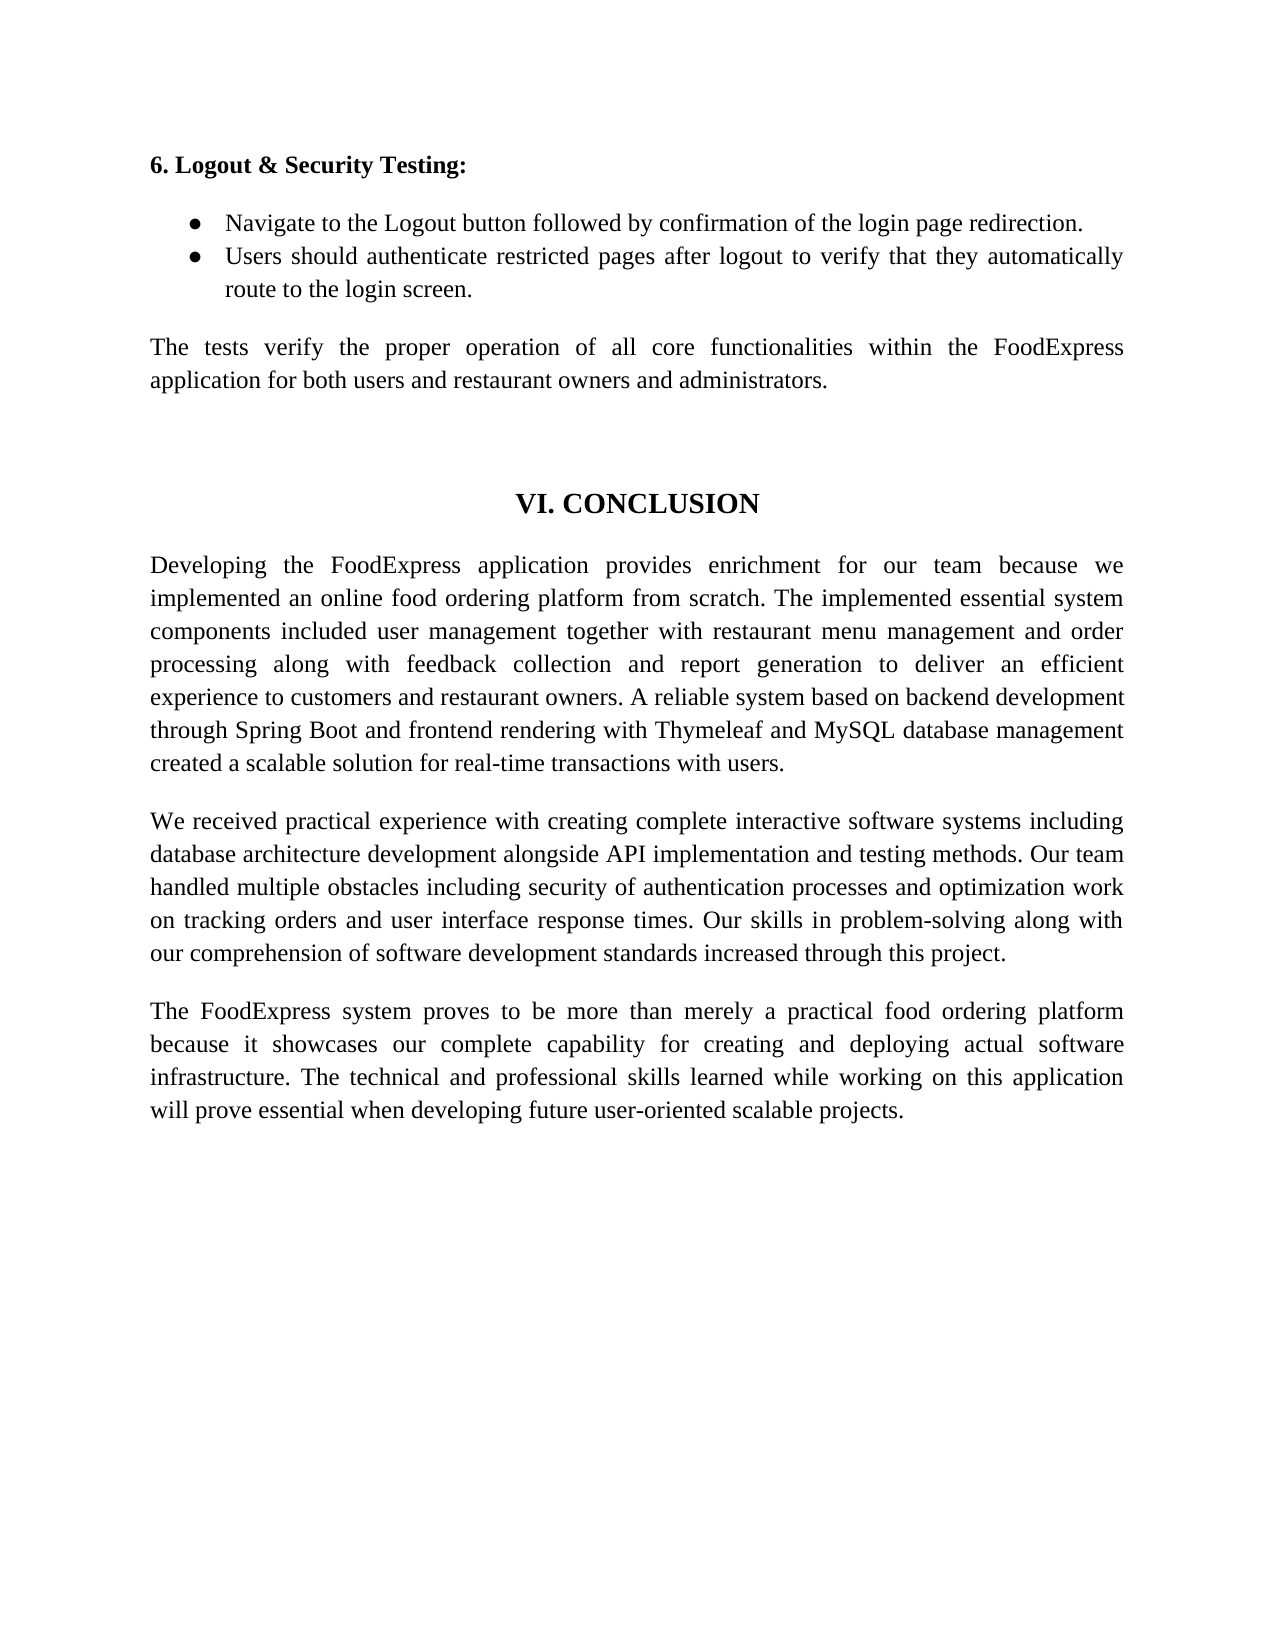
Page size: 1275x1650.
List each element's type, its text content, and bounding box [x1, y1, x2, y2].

text VI. CONCLUSION [150, 487, 1125, 520]
text The tests verify the proper operation of all core functionalities within the FoodExpress application for both users and restaurant owners and administrators. [150, 332, 1125, 394]
text The FoodExpress system proves to be more than merely a practical food ordering platform because it showcases our complete capability for creating and deploying actual software infrastructure. The technical and professional skills learned while working on this application will prove essential when developing future user-oriented scalable projects. [150, 996, 1125, 1124]
text We received practical experience with creating complete interactive software systems including database architecture development alongside API implementation and testing methods. Our team handled multiple obstacles including security of authentication processes and optimization work on tracking orders and user interface response times. Our skills in problem-solving along with our comprehension of software development standards increased through this project. [150, 806, 1125, 967]
text 6. Logout & Security Testing: [150, 150, 1125, 179]
list Navigate to the Logout button followed by confirmation of the login page redirection. [187, 208, 1125, 237]
list Users should authenticate restricted pages after logout to verify that they automatically route to the login screen. [187, 241, 1125, 303]
text Developing the FoodExpress application provides enrichment for our team because we implemented an online food ordering platform from scratch. The implemented essential system components included user management together with restaurant menu management and order processing along with feedback collection and report generation to deliver an efficient experience to customers and restaurant owners. A reliable system based on backend development through Spring Boot and frontend rendering with Thymeleaf and MySQL database management created a scalable solution for real-time transactions with users. [150, 550, 1125, 777]
